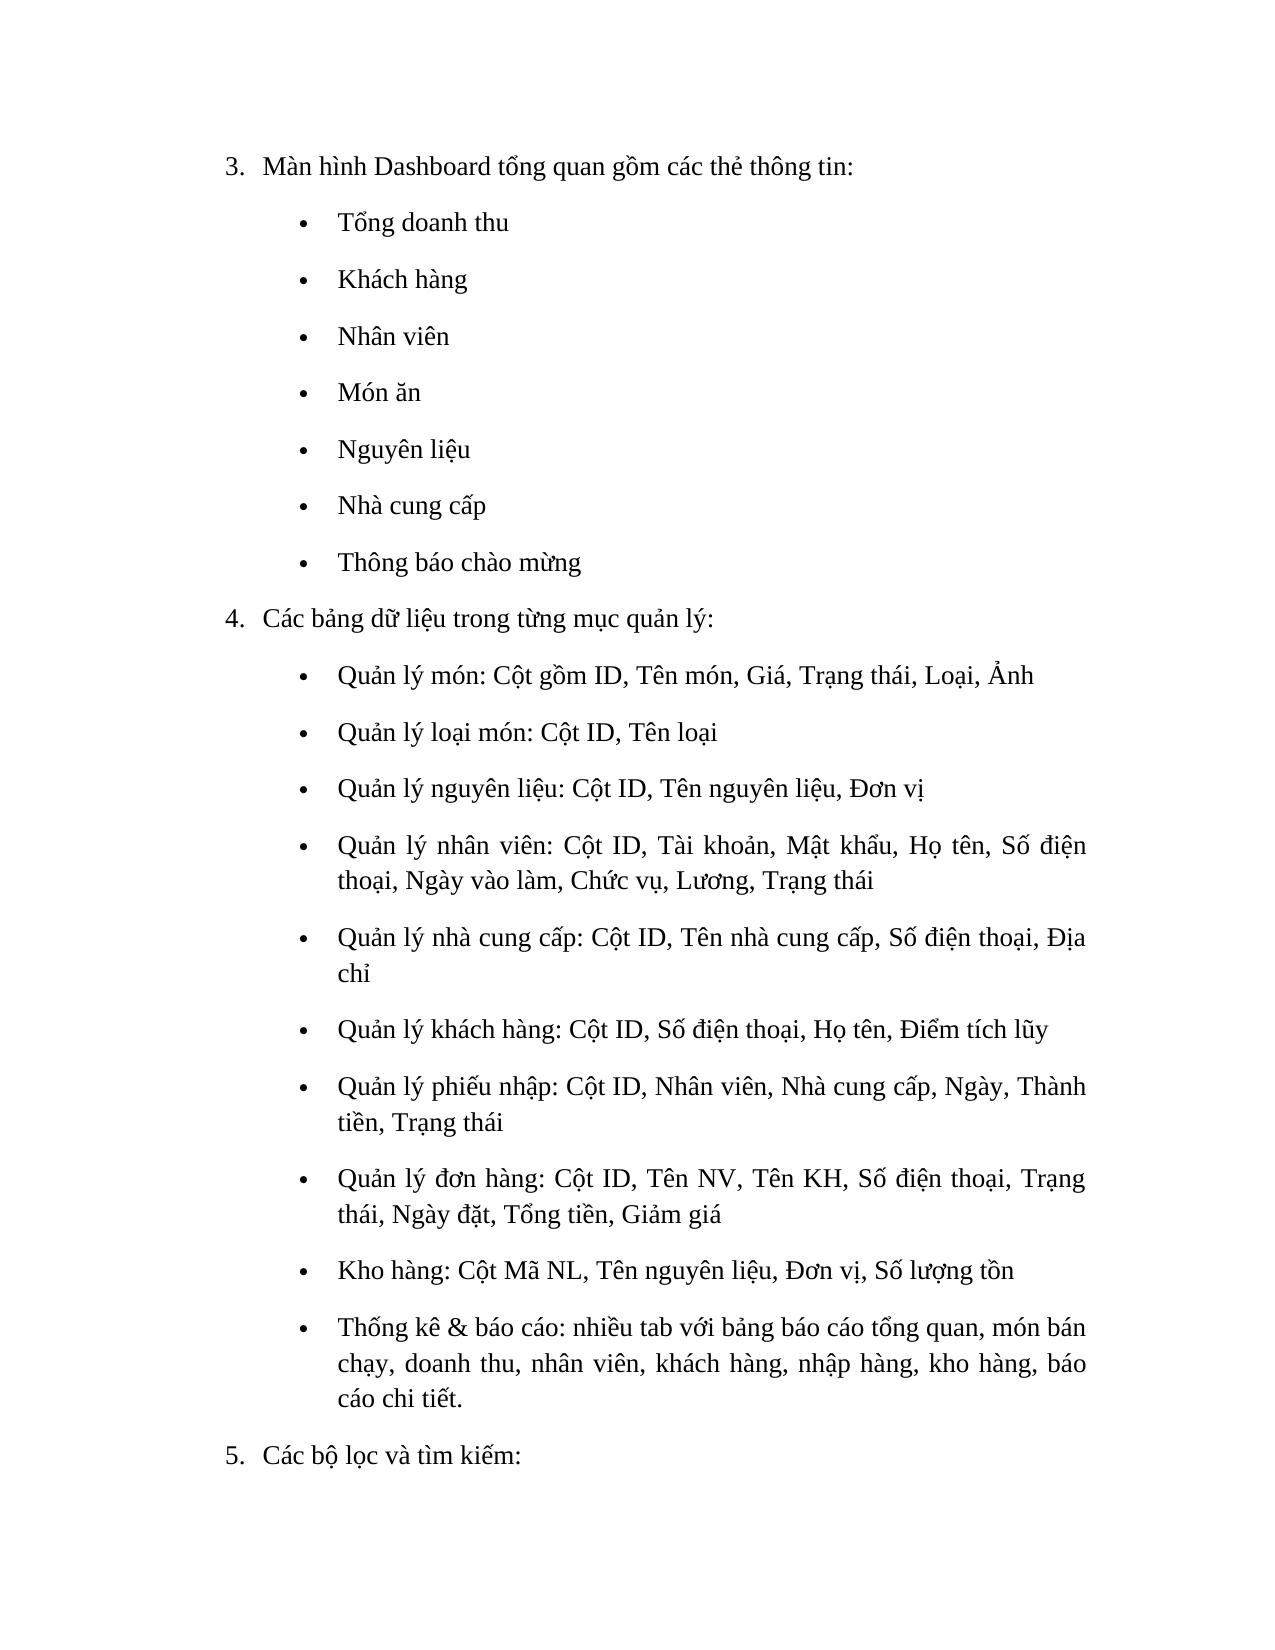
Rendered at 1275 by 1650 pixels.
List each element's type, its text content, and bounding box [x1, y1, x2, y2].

list Kho hàng: Cột Mã NL, Tên nguyên liệu, Đơn vị, Số lượng tồn [300, 1254, 1087, 1286]
list Quản lý nhà cung cấp: Cột ID, Tên nhà cung cấp, Số điện thoại, Địa chỉ [300, 921, 1087, 988]
list Quản lý nguyên liệu: Cột ID, Tên nguyên liệu, Đơn vị [300, 772, 1087, 803]
list Nhân viên [300, 320, 1087, 351]
list Quản lý đơn hàng: Cột ID, Tên NV, Tên KH, Số điện thoại, Trạng thái, Ngày đặt, Tổng tiền, Giảm giá [300, 1162, 1087, 1229]
list Thông báo chào mừng [300, 546, 1087, 577]
list Quản lý loại món: Cột ID, Tên loại [300, 716, 1087, 747]
list Quản lý phiếu nhập: Cột ID, Nhân viên, Nhà cung cấp, Ngày, Thành tiền, Trạng thái [300, 1070, 1087, 1137]
list Quản lý khách hàng: Cột ID, Số điện thoại, Họ tên, Điểm tích lũy [300, 1013, 1087, 1044]
list Nhà cung cấp [300, 489, 1087, 521]
list Món ăn [300, 376, 1087, 407]
list Thống kê & báo cáo: nhiều tab với bảng báo cáo tổng quan, món bán chạy, doanh thu, nhân viên, khách hàng, nhập hàng, kho hàng, báo cáo chi tiết. [300, 1311, 1087, 1414]
list Tổng doanh thu [300, 207, 1087, 238]
list Quản lý nhân viên: Cột ID, Tài khoản, Mật khẩu, Họ tên, Số điện thoại, Ngày vào làm, Chức vụ, Lương, Trạng thái [300, 829, 1087, 896]
list Các bộ lọc và tìm kiếm: [225, 1439, 1087, 1470]
list Màn hình Dashboard tổng quan gồm các thẻ thông tin: [225, 150, 1087, 181]
list Nguyên liệu [300, 433, 1087, 464]
list Các bảng dữ liệu trong từng mục quản lý: [225, 602, 1087, 634]
list Khách hàng [300, 263, 1087, 294]
list Quản lý món: Cột gồm ID, Tên món, Giá, Trạng thái, Loại, Ảnh [300, 659, 1087, 690]
